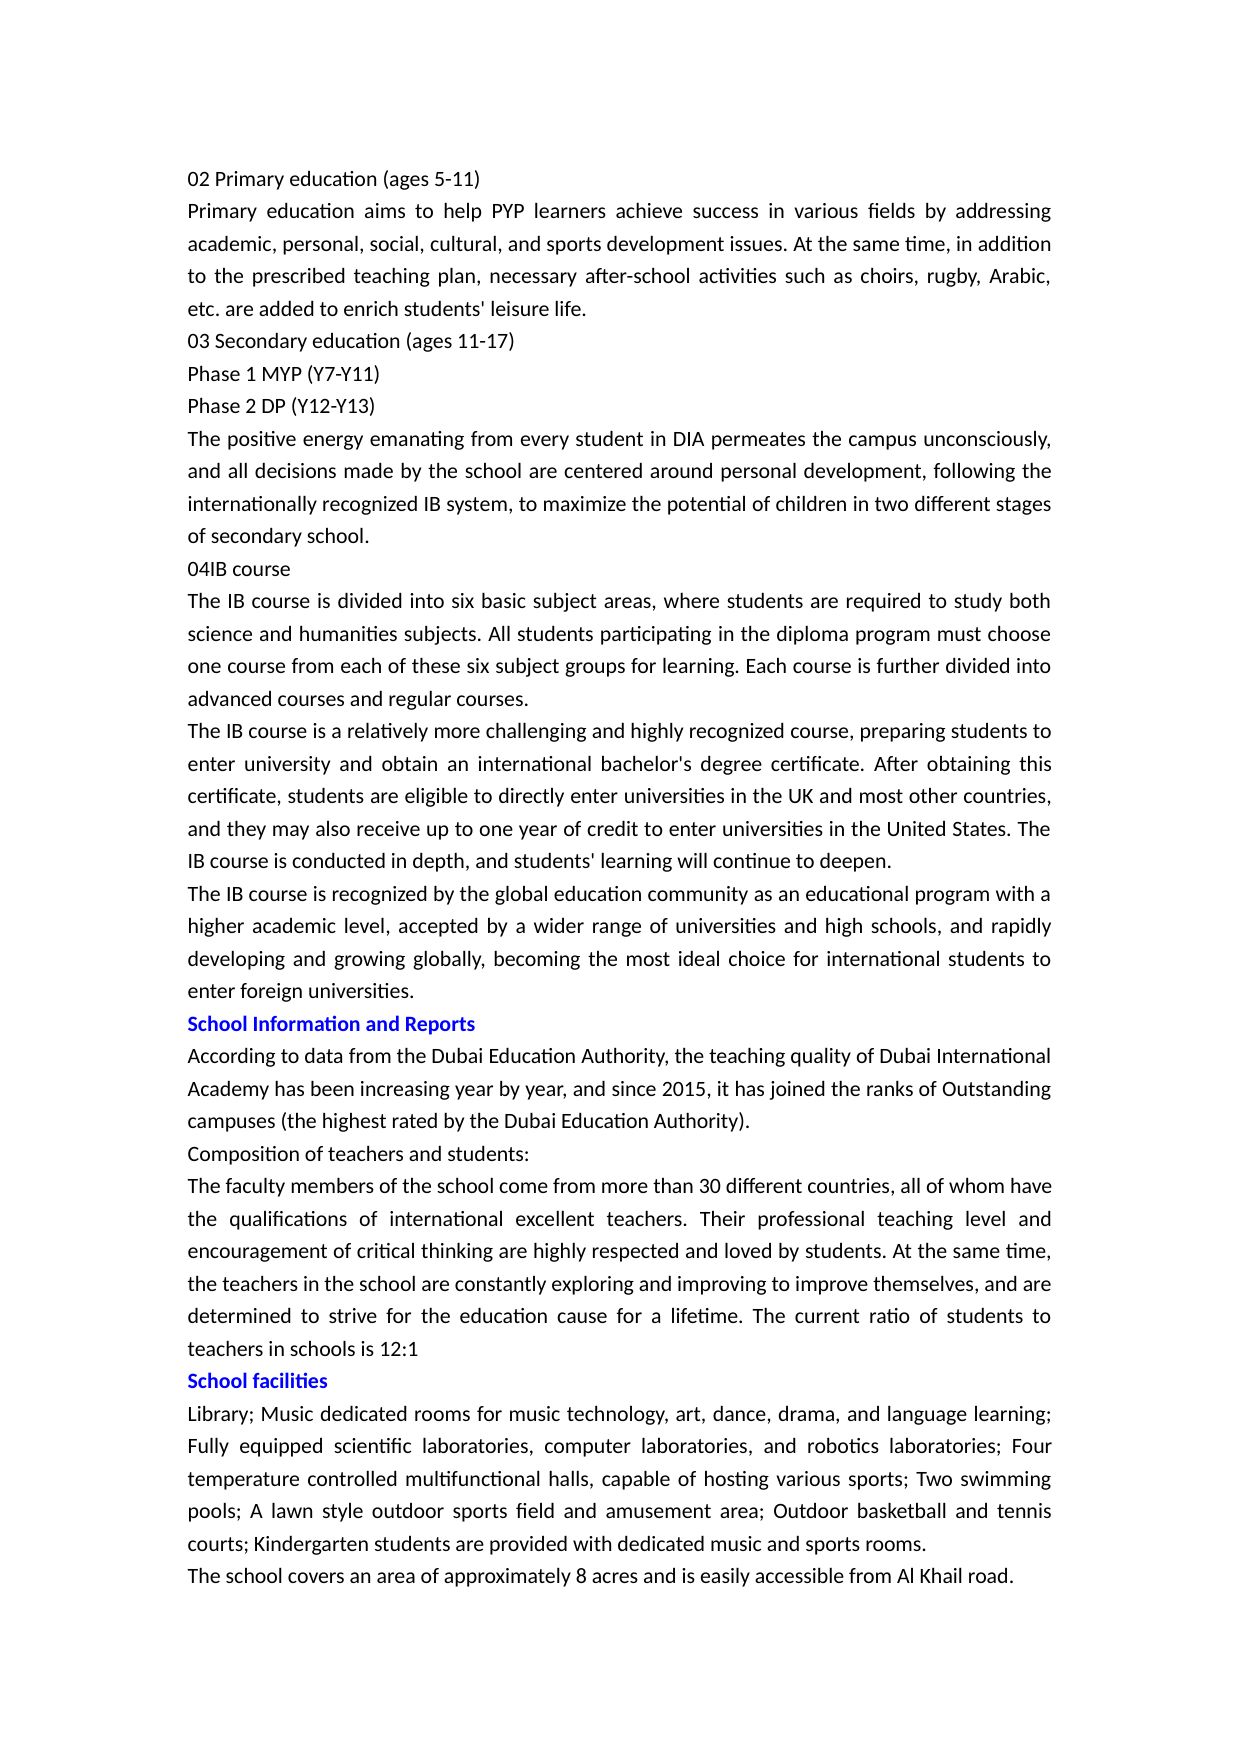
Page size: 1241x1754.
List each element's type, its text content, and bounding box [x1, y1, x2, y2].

text School Information and Reports [187, 1007, 1053, 1039]
text The positive energy emanating from every student in DIA permeates the campus unconsciously, and all decisions made by the school are centered around personal development, following the internationally recognized IB system, to maximize the potential of children in two different stages of secondary school. [187, 422, 1053, 552]
text Phase 2 DP (Y12-Y13) [187, 389, 1053, 422]
text 03 Secondary education (ages 11-17) [187, 324, 1053, 357]
text Library; Music dedicated rooms for music technology, art, dance, drama, and language learning; Fully equipped scientific laboratories, computer laboratories, and robotics laboratories; Four temperature controlled multifunctional halls, capable of hosting various sports; Two swimming pools; A lawn style outdoor sports field and amusement area; Outdoor basketball and tennis courts; Kindergarten students are provided with dedicated music and sports rooms. [187, 1397, 1053, 1559]
text 02 Primary education (ages 5-11) [187, 162, 1053, 194]
text 04IB course [187, 552, 1053, 584]
text The faculty members of the school come from more than 30 different countries, all of whom have the qualifications of international excellent teachers. Their professional teaching level and encouragement of critical thinking are highly respected and loved by students. At the same time, the teachers in the school are constantly exploring and improving to improve themselves, and are determined to strive for the education cause for a lifetime. The current ratio of students to teachers in schools is 12:1 [187, 1169, 1053, 1364]
text The IB course is a relatively more challenging and highly recognized course, preparing students to enter university and obtain an international bachelor's degree certificate. After obtaining this certificate, students are eligible to directly enter universities in the UK and most other countries, and they may also receive up to one year of credit to enter universities in the United States. The IB course is conducted in depth, and students' learning will continue to deepen. [187, 714, 1053, 877]
text Phase 1 MYP (Y7-Y11) [187, 357, 1053, 389]
text Composition of teachers and students: [187, 1137, 1053, 1169]
text The IB course is recognized by the global education community as an educational program with a higher academic level, accepted by a wider range of universities and high schools, and rapidly developing and growing globally, becoming the most ideal choice for international students to enter foreign universities. [187, 877, 1053, 1007]
text The IB course is divided into six basic subject areas, where students are required to study both science and humanities subjects. All students participating in the diploma program must choose one course from each of these six subject groups for learning. Each course is further divided into advanced courses and regular courses. [187, 584, 1053, 714]
text Primary education aims to help PYP learners achieve success in various fields by addressing academic, personal, social, cultural, and sports development issues. At the same time, in addition to the prescribed teaching plan, necessary after-school activities such as choirs, rugby, Arabic, etc. are added to enrich students' leisure life. [187, 194, 1053, 324]
text School facilities [187, 1364, 1053, 1397]
text According to data from the Dubai Education Authority, the teaching quality of Dubai International Academy has been increasing year by year, and since 2015, it has joined the ranks of Outstanding campuses (the highest rated by the Dubai Education Authority). [187, 1039, 1053, 1137]
text The school covers an area of approximately 8 acres and is easily accessible from Al Khail road. [187, 1559, 1053, 1592]
